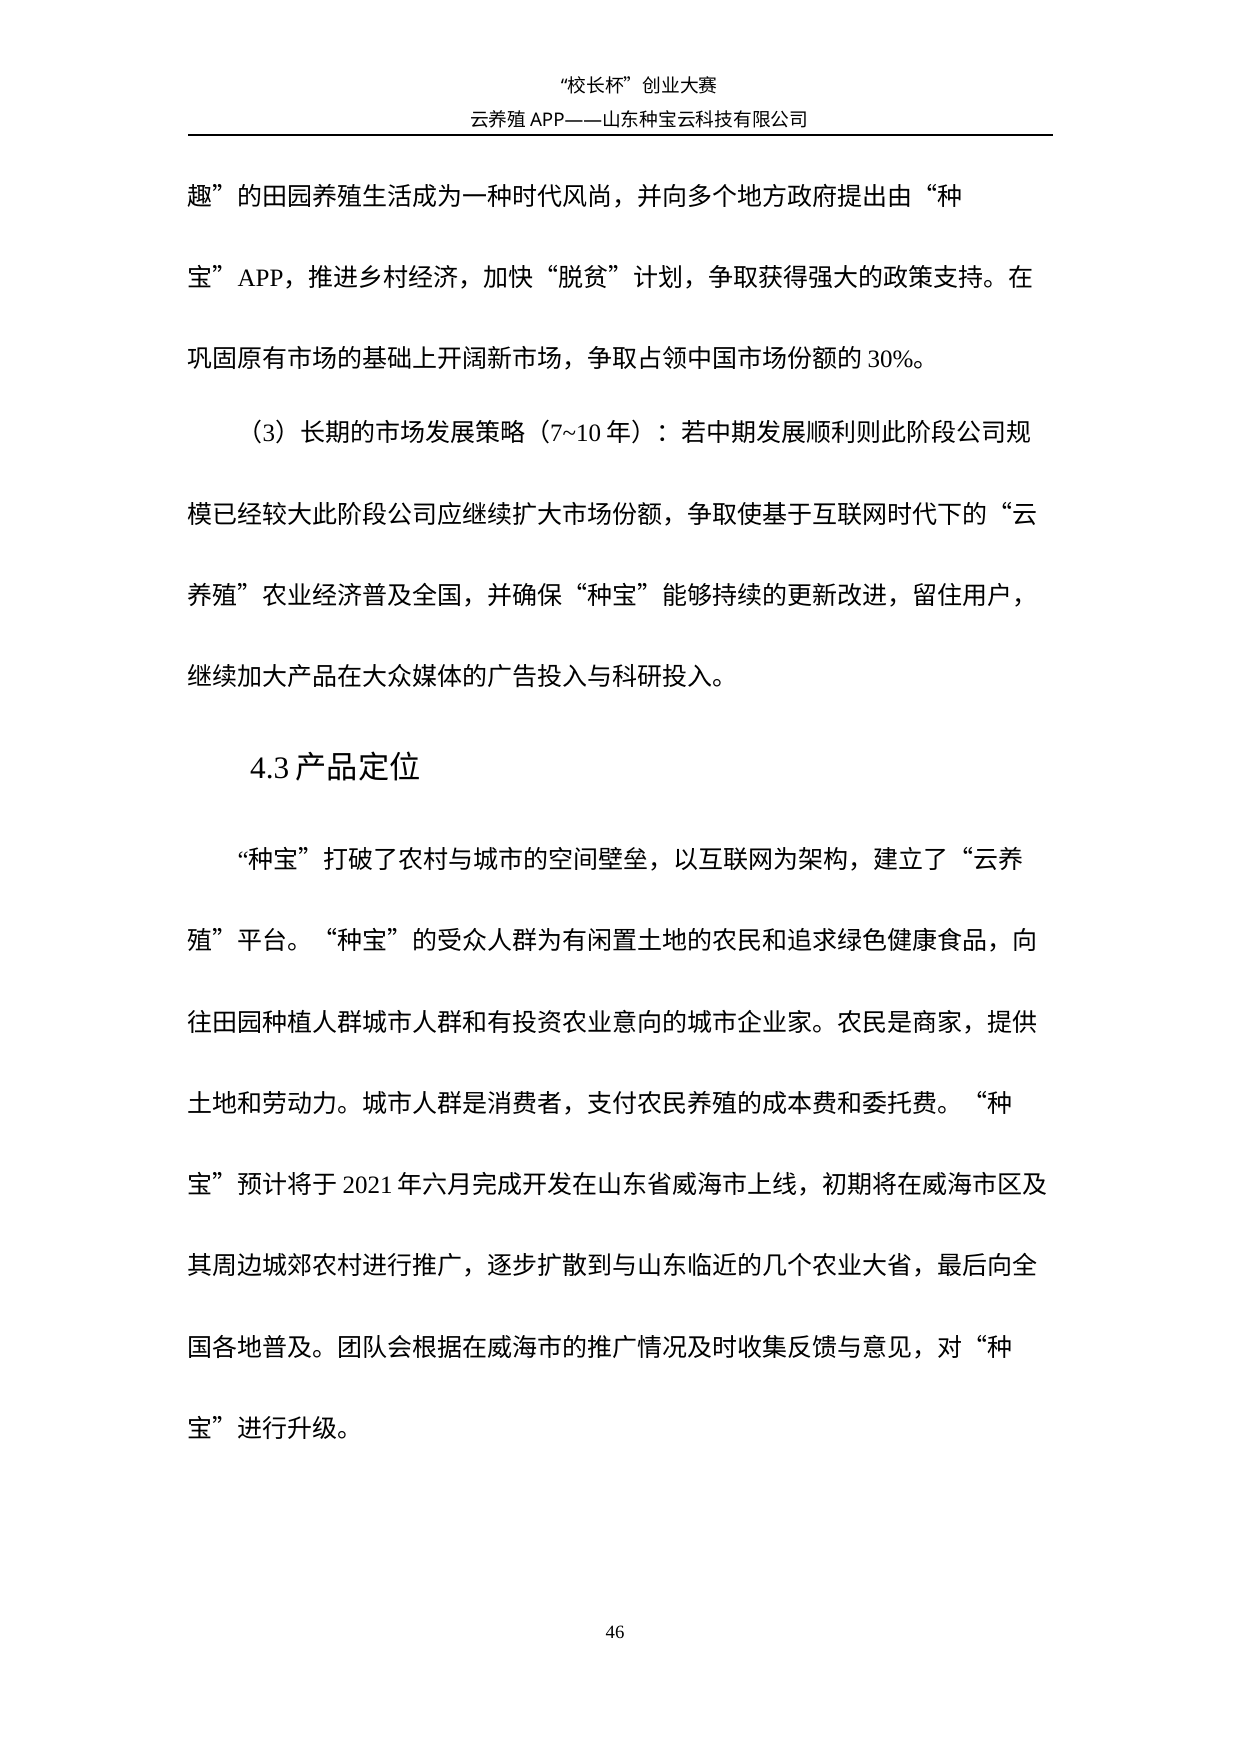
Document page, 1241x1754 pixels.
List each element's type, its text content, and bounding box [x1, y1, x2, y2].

subtitle 4.3产品定位 [187, 733, 1053, 798]
text （3）长期的市场发展策略（7~10年）：若中期发展顺利则此阶段公司规模已经较大此阶段公司应继续扩大市场份额，争取使基于互联网时代下的“云养殖”农业经济普及全国，并确保“种宝”能够持续的更新改进，留住用户，继续加大产品在大众媒体的广告投入与科研投入。 [187, 398, 1053, 707]
text “种宝”打破了农村与城市的空间壁垒，以互联网为架构，建立了“云养殖”平台。“种宝”的受众人群为有闲置土地的农民和追求绿色健康食品，向往田园种植人群城市人群和有投资农业意向的城市企业家。农民是商家，提供土地和劳动力。城市人群是消费者，支付农民养殖的成本费和委托费。“种宝”预计将于2021年六月完成开发在山东省威海市上线，初期将在威海市区及其周边城郊农村进行推广，逐步扩散到与山东临近的几个农业大省，最后向全国各地普及。团队会根据在威海市的推广情况及时收集反馈与意见，对“种宝”进行升级。 [187, 825, 1053, 1459]
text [187, 162, 1053, 389]
